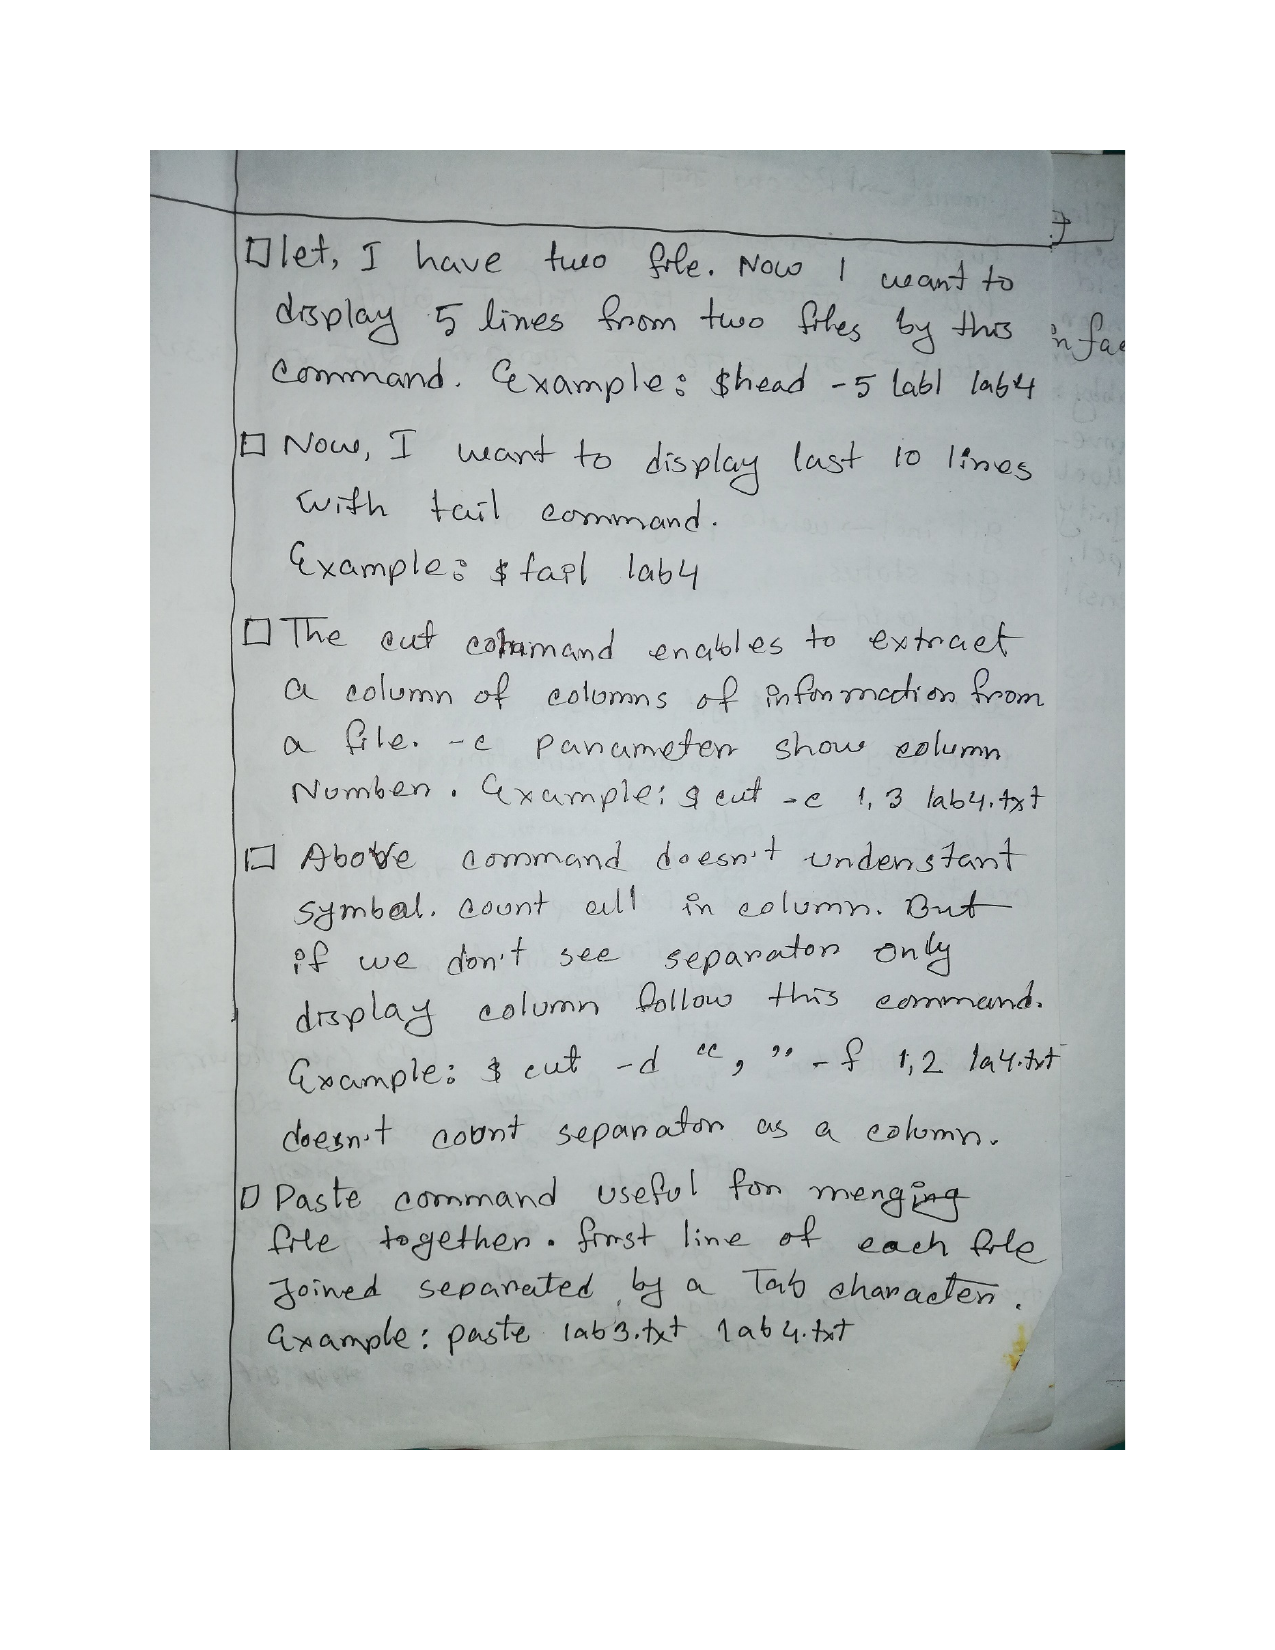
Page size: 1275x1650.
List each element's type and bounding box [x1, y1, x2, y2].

picture [150, 150, 1125, 1450]
